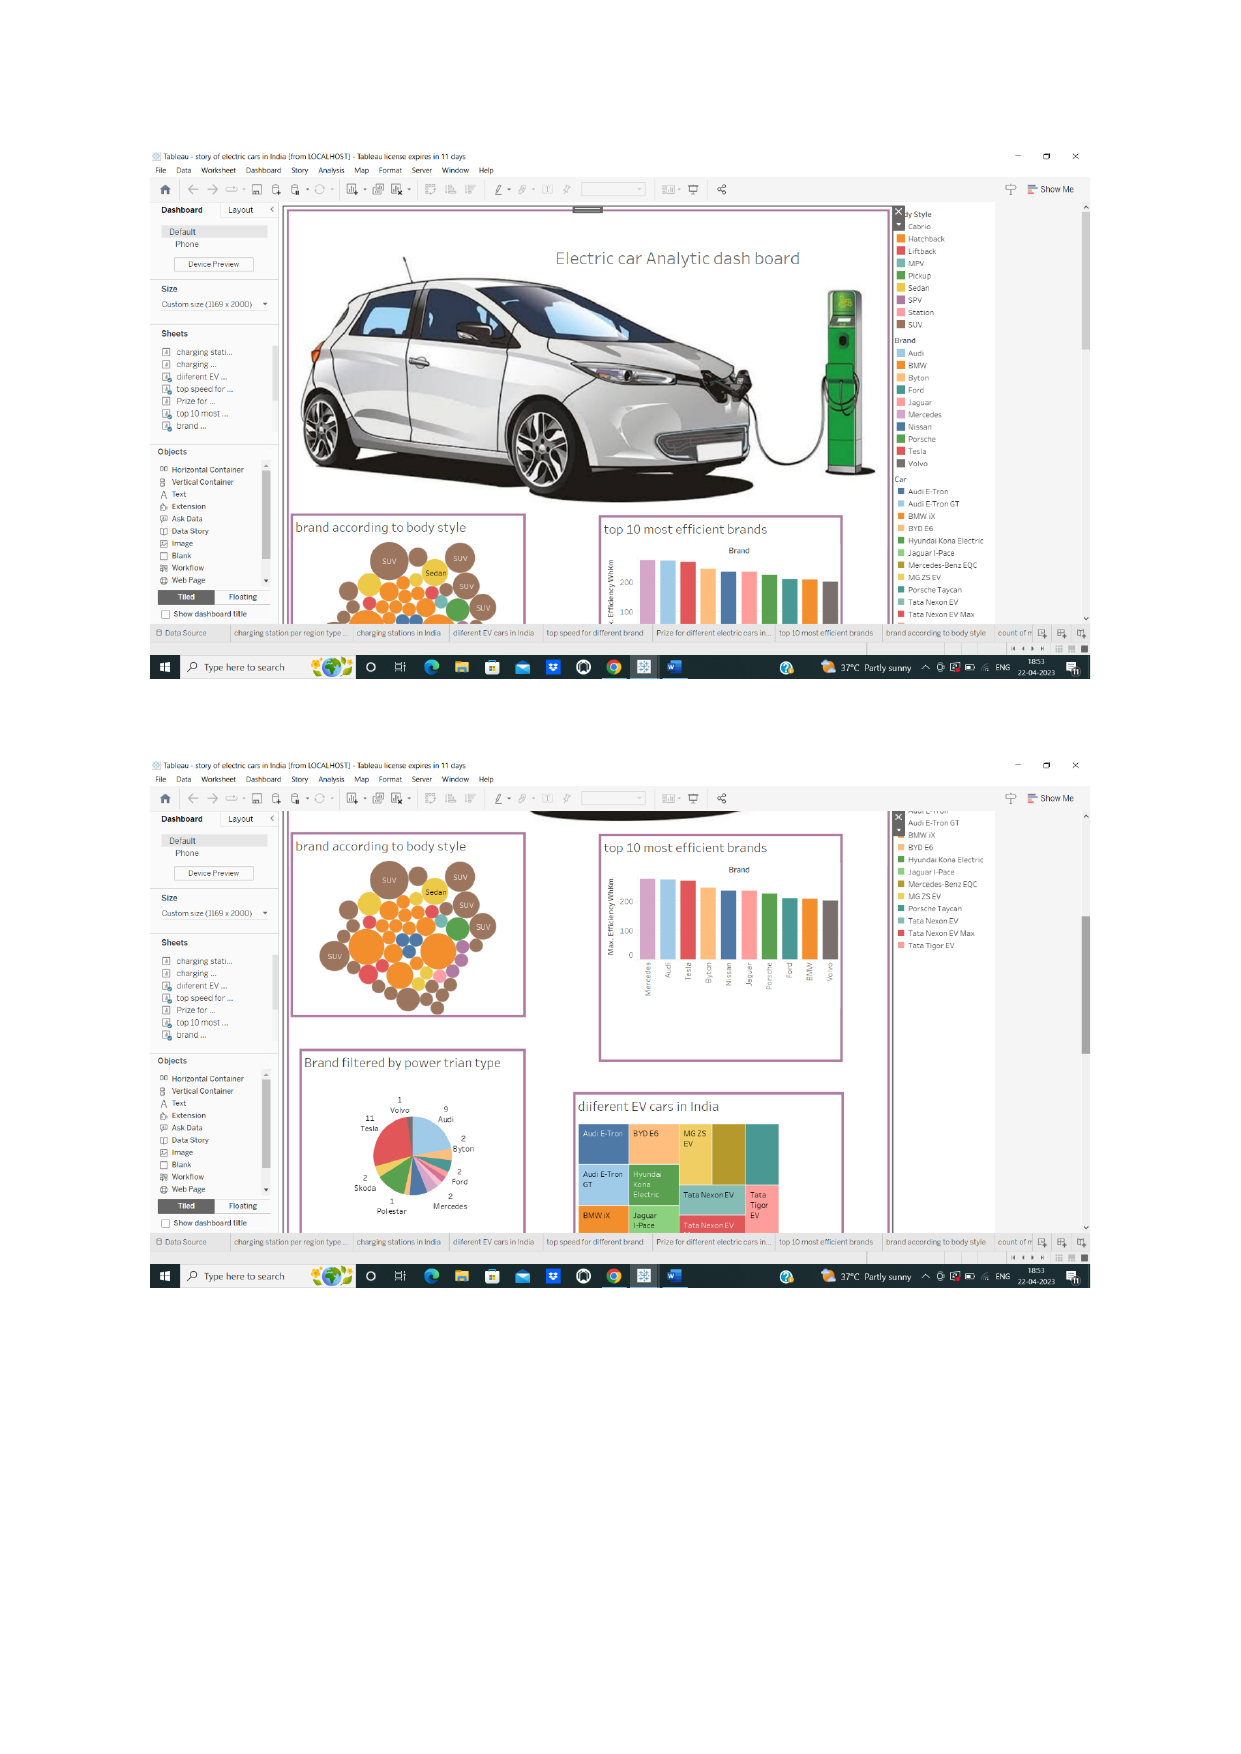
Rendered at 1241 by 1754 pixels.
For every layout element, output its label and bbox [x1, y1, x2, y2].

picture [150, 150, 1091, 679]
picture [150, 758, 1091, 1288]
